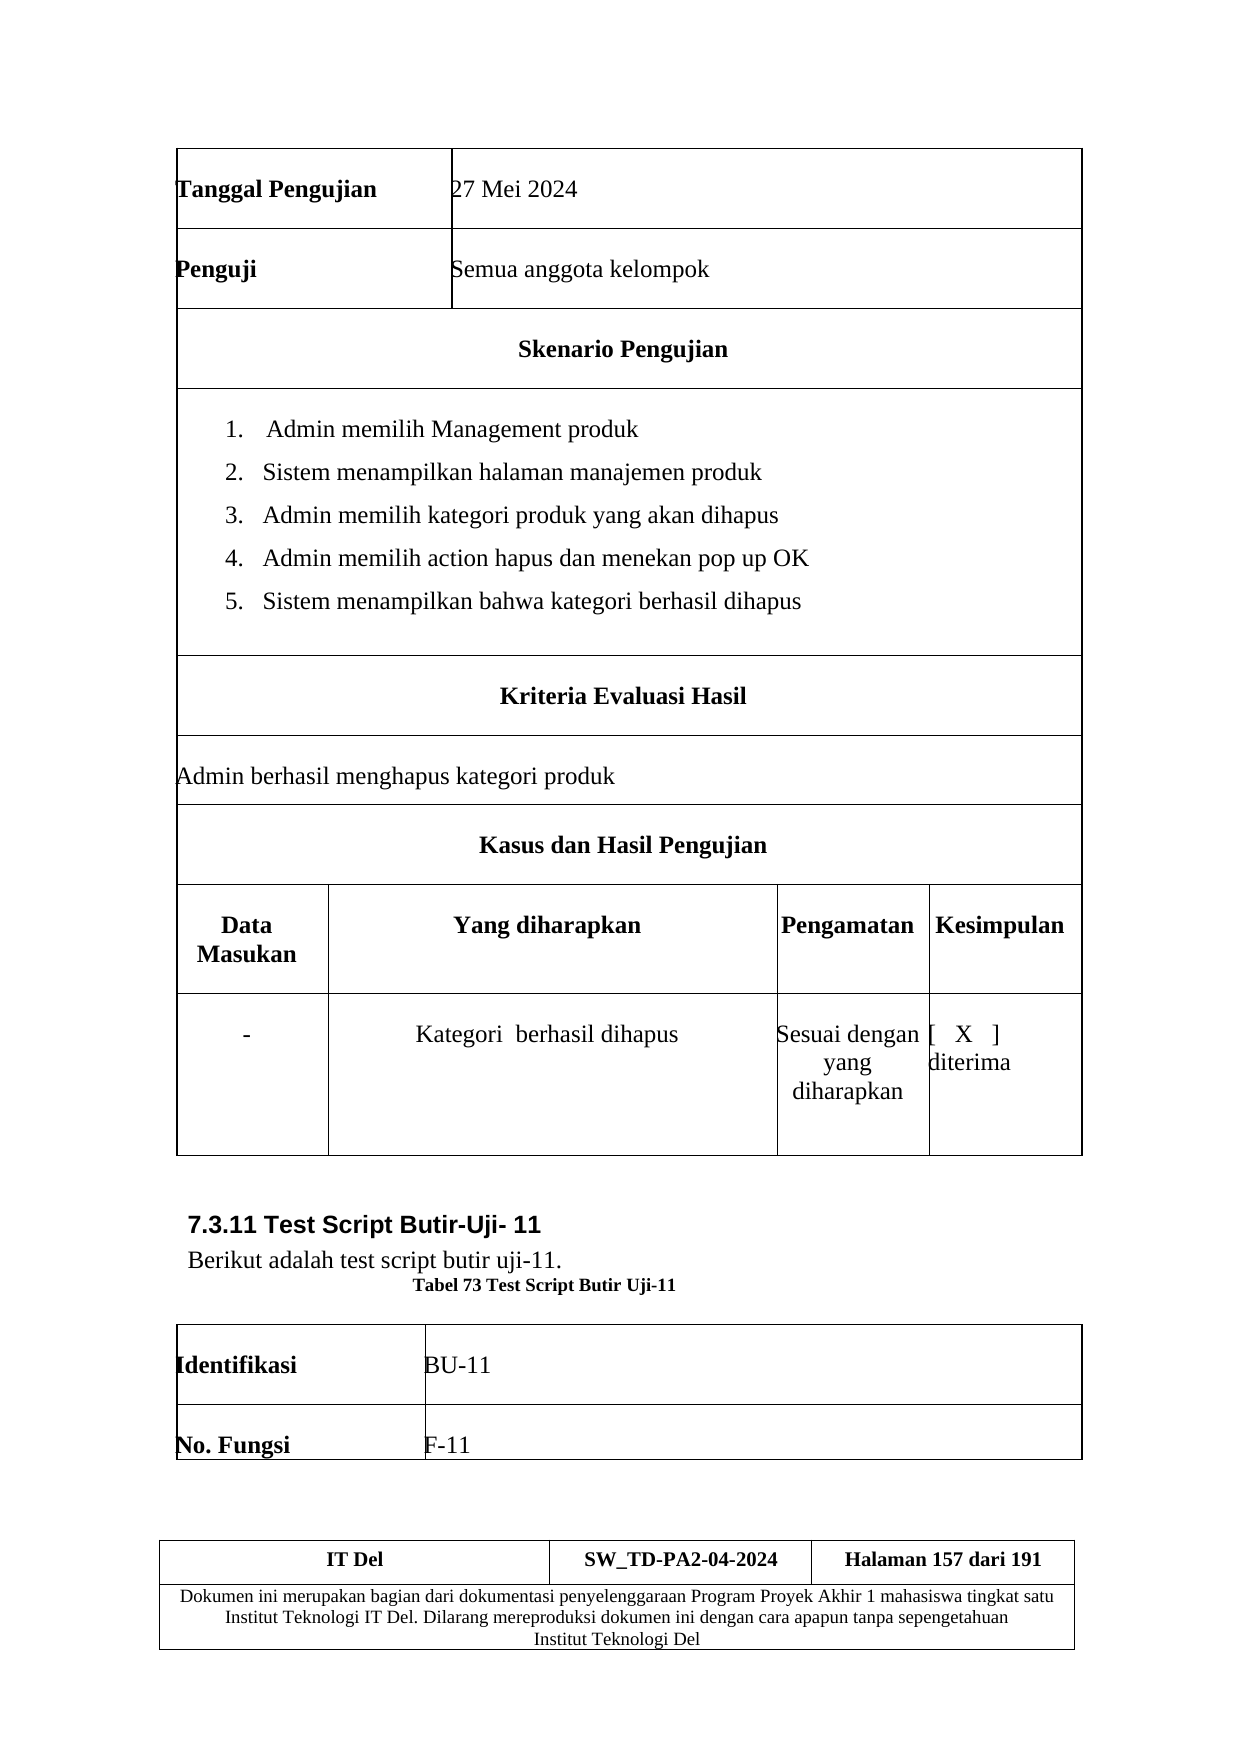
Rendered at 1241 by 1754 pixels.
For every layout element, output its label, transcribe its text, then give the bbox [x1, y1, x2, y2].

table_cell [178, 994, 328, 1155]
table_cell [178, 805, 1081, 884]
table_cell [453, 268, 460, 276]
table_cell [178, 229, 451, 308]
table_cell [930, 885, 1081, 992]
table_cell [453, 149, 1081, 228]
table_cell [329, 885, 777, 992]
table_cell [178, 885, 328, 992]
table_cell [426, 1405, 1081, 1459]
text Berikut adalah test script butir uji-11. [187, 1245, 1092, 1274]
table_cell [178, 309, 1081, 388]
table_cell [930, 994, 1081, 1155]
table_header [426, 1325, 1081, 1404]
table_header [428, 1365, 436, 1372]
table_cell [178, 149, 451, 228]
subtitle 7.3.11 Test Script Butir-Uji- 11 [187, 1210, 1092, 1239]
text Tabel 73 Test Script Butir Uji-11 [187, 1274, 1092, 1295]
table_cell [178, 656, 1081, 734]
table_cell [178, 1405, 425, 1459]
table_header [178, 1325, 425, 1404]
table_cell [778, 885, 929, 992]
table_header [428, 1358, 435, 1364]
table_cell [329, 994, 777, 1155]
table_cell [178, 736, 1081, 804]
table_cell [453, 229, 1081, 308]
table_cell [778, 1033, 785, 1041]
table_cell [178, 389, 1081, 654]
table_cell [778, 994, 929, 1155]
